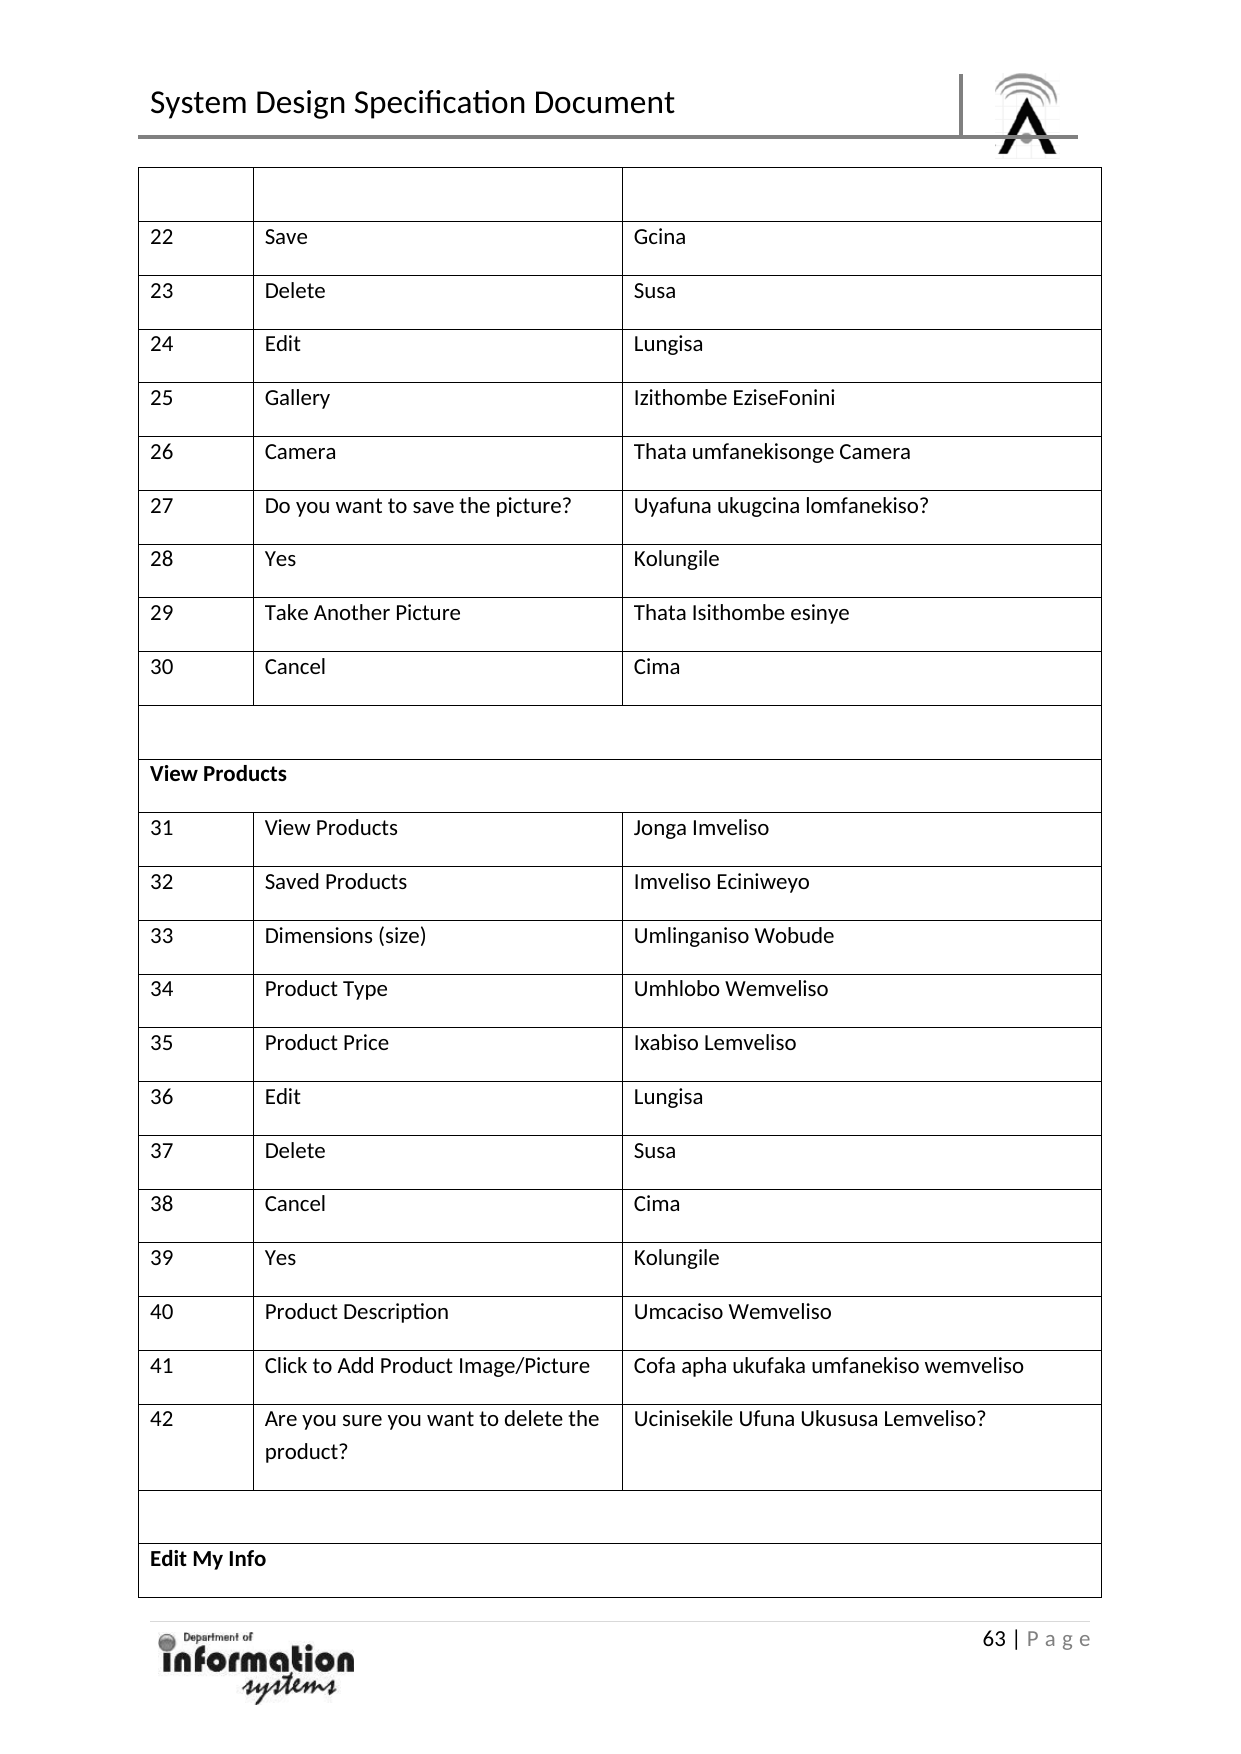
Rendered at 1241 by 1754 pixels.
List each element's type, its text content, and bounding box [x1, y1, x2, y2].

table_cell Umhlobo Wemveliso [623, 975, 1101, 1027]
table_cell Camera [254, 437, 622, 490]
table_cell Susa [623, 276, 1101, 328]
table_cell Click to Add Product Image/Picture [254, 1351, 622, 1403]
table_cell Yes [254, 1243, 622, 1296]
table_cell Umlinganiso Wobude [623, 921, 1101, 973]
table_cell Uyafuna ukugcina lomfanekiso? [623, 491, 1101, 543]
table_cell Gallery [254, 383, 622, 436]
table_cell Imveliso Eciniweyo [623, 867, 1101, 920]
table_cell View Products [254, 813, 622, 866]
table_cell 35 [139, 1028, 253, 1081]
table_cell Product Price [254, 1028, 622, 1081]
table_cell View Products [139, 760, 1101, 812]
table_cell Gcina [623, 222, 1101, 275]
table_cell Cancel [254, 1190, 622, 1242]
table_cell 27 [139, 491, 253, 543]
table_cell 34 [139, 975, 253, 1027]
table_cell Lungisa [623, 330, 1101, 382]
table_cell Product Type [254, 975, 622, 1027]
table_cell Umcaciso Wemveliso [623, 1297, 1101, 1350]
table_cell Product Description [254, 1297, 622, 1350]
table_cell Edit [254, 1082, 622, 1135]
table_cell [139, 706, 1101, 758]
table_cell Edit [254, 330, 622, 382]
table_cell Yes [254, 545, 622, 597]
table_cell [254, 168, 622, 221]
table_cell Saved Products [254, 867, 622, 920]
table_cell Thata Isithombe esinye [623, 598, 1101, 651]
table_cell Ucinisekile Ufuna Ukususa Lemveliso? [623, 1405, 1101, 1489]
table_cell 24 [139, 330, 253, 382]
table_cell Izithombe EziseFonini [623, 383, 1101, 436]
table_cell 23 [139, 276, 253, 328]
table_cell 26 [139, 437, 253, 490]
table_cell Delete [254, 1136, 622, 1188]
table_cell Cima [623, 652, 1101, 705]
table_cell Cofa apha ukufaka umfanekiso wemveliso [623, 1351, 1101, 1403]
table_cell Delete [254, 276, 622, 328]
table_cell Cima [623, 1190, 1101, 1242]
table_cell 33 [139, 921, 253, 973]
table_cell 38 [139, 1190, 253, 1242]
table_cell Ixabiso Lemveliso [623, 1028, 1101, 1081]
table_cell 22 [139, 222, 253, 275]
table_cell Edit My Info [139, 1544, 1101, 1597]
table_cell Thata umfanekisonge Camera [623, 437, 1101, 490]
table_cell 40 [139, 1297, 253, 1350]
table_cell 29 [139, 598, 253, 651]
picture [158, 1632, 354, 1705]
table_cell Take Another Picture [254, 598, 622, 651]
table_cell Jonga Imveliso [623, 813, 1101, 866]
table_cell 30 [139, 652, 253, 705]
table_cell Are you sure you want to delete the product? [254, 1405, 622, 1489]
table_cell 21 [139, 168, 253, 221]
table_cell 37 [139, 1136, 253, 1188]
table_cell 31 [139, 813, 253, 866]
table_cell [139, 1491, 1101, 1543]
table_cell Kolungile [623, 545, 1101, 597]
table_cell Kolungile [623, 1243, 1101, 1296]
table_cell 36 [139, 1082, 253, 1135]
table_cell Susa [623, 1136, 1101, 1188]
table_cell 39 [139, 1243, 253, 1296]
table_cell Do you want to save the picture? [254, 491, 622, 543]
table_cell Lungisa [623, 1082, 1101, 1135]
table_cell 25 [139, 383, 253, 436]
table_cell 32 [139, 867, 253, 920]
table_cell Cancel [254, 652, 622, 705]
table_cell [623, 168, 1101, 221]
table_cell Save [254, 222, 622, 275]
table_cell 28 [139, 545, 253, 597]
table_cell 42 [139, 1405, 253, 1489]
table_cell 41 [139, 1351, 253, 1403]
table_cell Dimensions (size) [254, 921, 622, 973]
